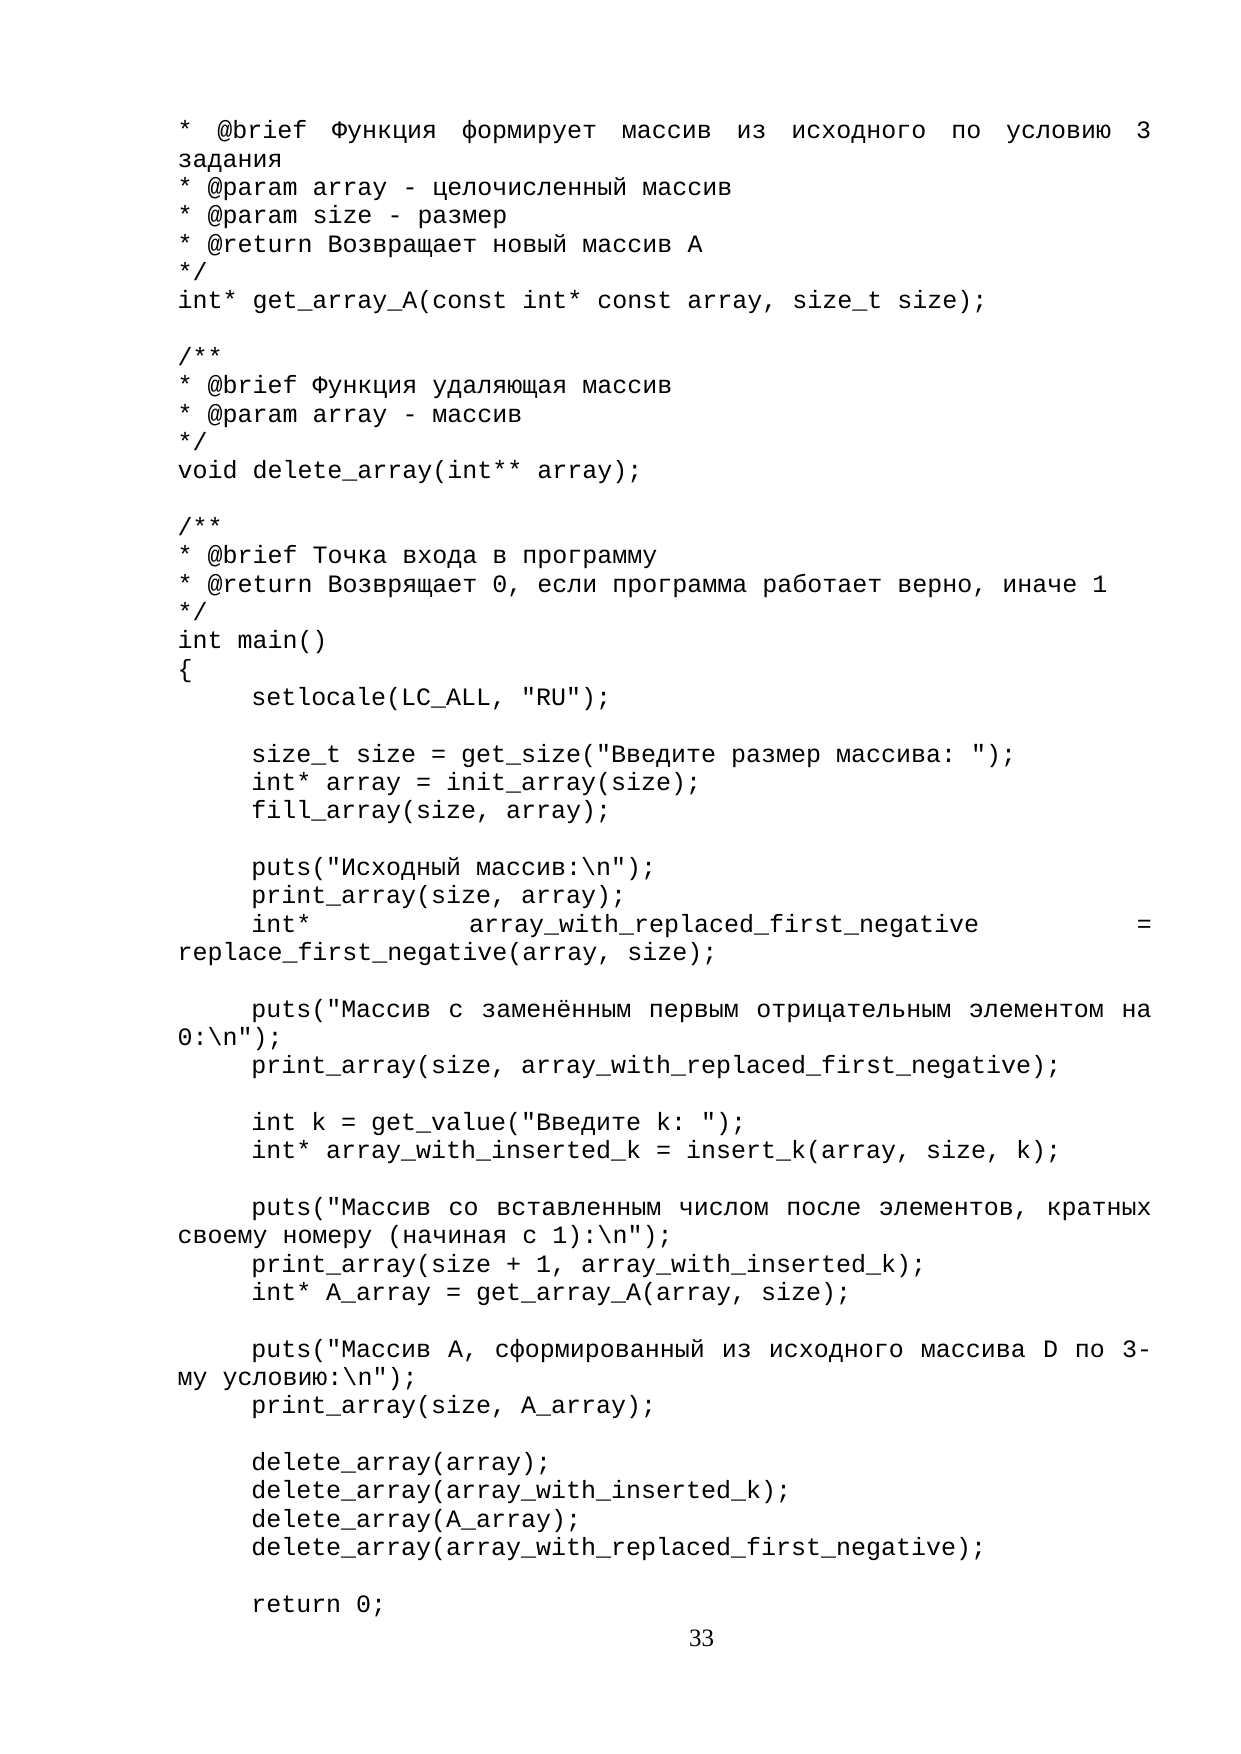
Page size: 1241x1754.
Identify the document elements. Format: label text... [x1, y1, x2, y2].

text int k = get_value("Введите k: "); [177, 1110, 1152, 1138]
text delete_array(array_with_replaced_first_negative); [177, 1535, 1152, 1563]
text int* A_array = get_array_A(array, size); [177, 1280, 1152, 1308]
text delete_array(array); [177, 1450, 1152, 1478]
text * @brief Функция формирует массив из исходного по условию 3 задания [177, 118, 1152, 175]
text */ [177, 260, 1152, 288]
text * @param array - целочисленный массив [177, 175, 1152, 203]
text puts("Исходный массив:\n"); [177, 855, 1152, 883]
text print_array(size, array_with_replaced_first_negative); [177, 1053, 1152, 1081]
text puts("Массив со вставленным числом после элементов, кратных своему номеру (начиная с 1):\n"); [177, 1195, 1152, 1251]
text { [177, 656, 1152, 685]
text int main() [177, 628, 1152, 656]
text int* array_with_inserted_k = insert_k(array, size, k); [177, 1138, 1152, 1166]
text print_array(size + 1, array_with_inserted_k); [177, 1251, 1152, 1280]
text /** [177, 515, 1152, 543]
text * @param array - массив [177, 401, 1152, 430]
text */ [177, 600, 1152, 628]
text * @brief Точка входа в программу [177, 543, 1152, 571]
text print_array(size, array); [177, 883, 1152, 911]
text * @return Возвращает новый массив A [177, 231, 1152, 260]
text return 0; [177, 1591, 1152, 1620]
text void delete_array(int** array); [177, 458, 1152, 486]
text puts("Массив с заменённым первым отрицательным элементом на 0:\n"); [177, 996, 1152, 1053]
text delete_array(A_array); [177, 1506, 1152, 1535]
text size_t size = get_size("Введите размер массива: "); [177, 741, 1152, 770]
text fill_array(size, array); [177, 798, 1152, 826]
text * @return Возврящает 0, если программа работает верно, иначе 1 [177, 571, 1152, 600]
text setlocale(LC_ALL, "RU"); [177, 685, 1152, 713]
text * @param size - размер [177, 203, 1152, 231]
text int* array_with_replaced_first_negative = replace_first_negative(array, size); [177, 911, 1152, 968]
text puts("Массив A, сформированный из исходного массива D по 3-му условию:\n"); [177, 1336, 1152, 1393]
text /** [177, 345, 1152, 373]
text int* array = init_array(size); [177, 770, 1152, 798]
text delete_array(array_with_inserted_k); [177, 1478, 1152, 1506]
text * @brief Функция удаляющая массив [177, 373, 1152, 401]
text */ [177, 430, 1152, 458]
text int* get_array_A(const int* const array, size_t size); [177, 288, 1152, 316]
text print_array(size, A_array); [177, 1393, 1152, 1421]
